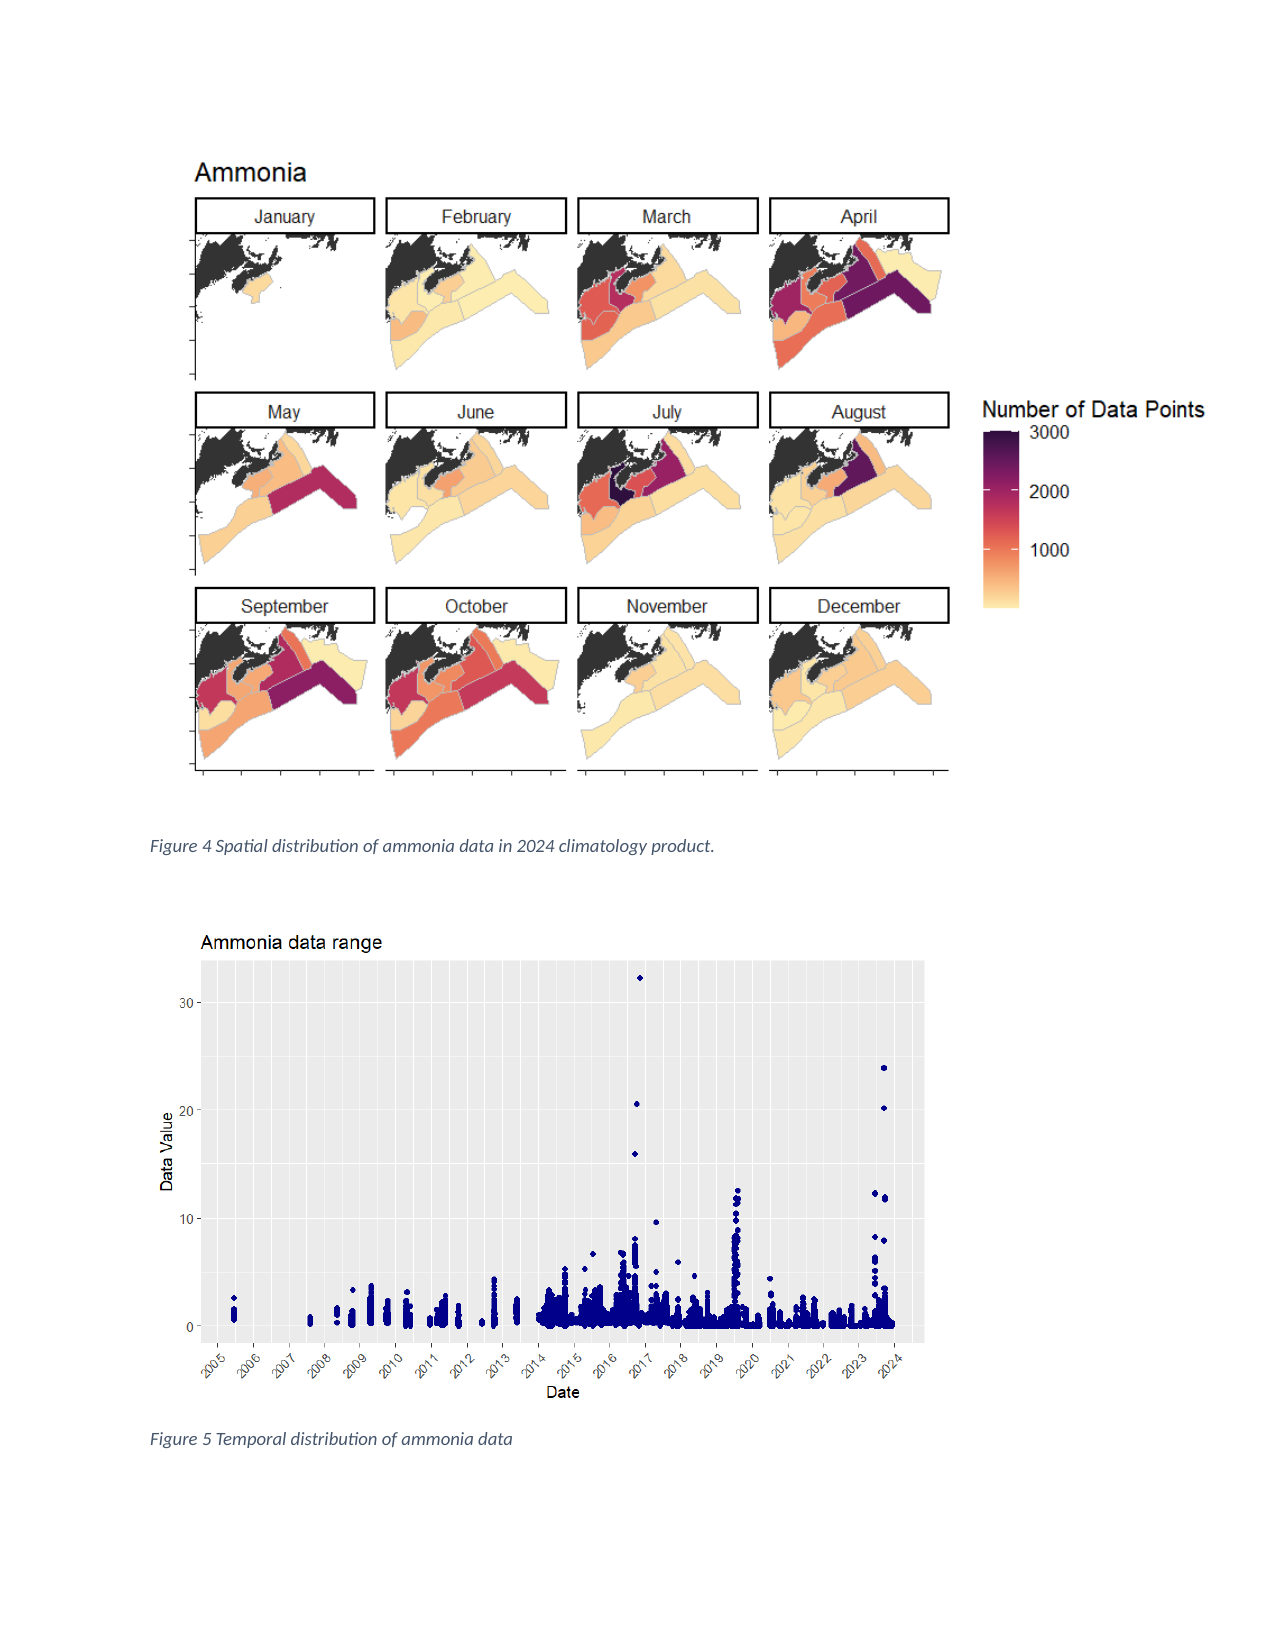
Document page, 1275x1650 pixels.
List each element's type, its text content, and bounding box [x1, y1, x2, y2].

text Figure 5 Temporal distribution of ammonia data [150, 1427, 1125, 1450]
picture [150, 925, 933, 1409]
text Figure 4 Spatial distribution of ammonia data in 2024 climatology product. [150, 834, 1125, 857]
picture [150, 150, 1229, 816]
